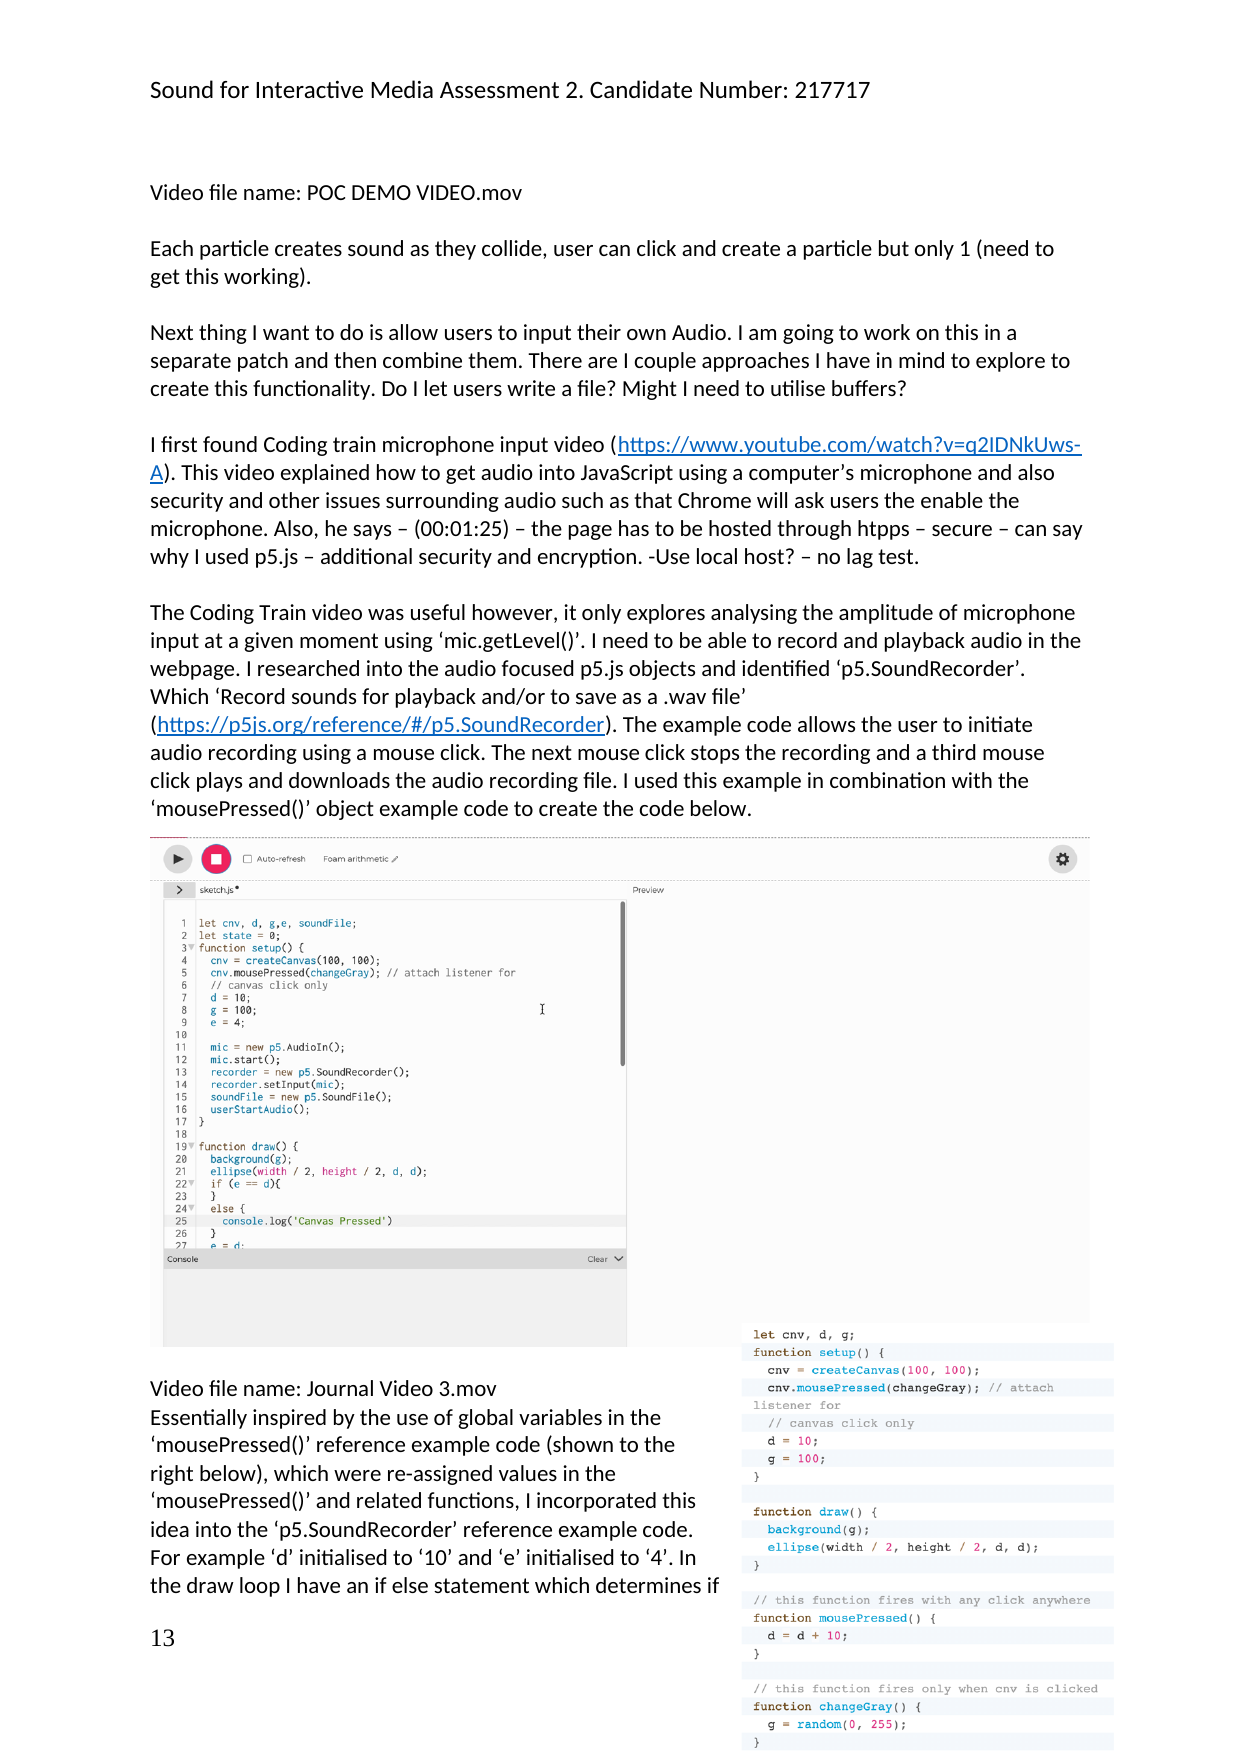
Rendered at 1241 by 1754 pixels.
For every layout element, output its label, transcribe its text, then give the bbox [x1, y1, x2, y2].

picture [150, 837, 1115, 1754]
text Video file name: Journal Video 3.mov [150, 1374, 741, 1403]
text Each particle creates sound as they collide, user can click and create a particle but only 1 (need to get this working). [150, 234, 1090, 290]
text Next thing I want to do is allow users to input their own Audio. I am going to work on this in a separate patch and then combine them. There are I couple approaches I have in mind to explore to create this functionality. Do I let users write a file? Might I need to utilise buffers? [150, 318, 1090, 402]
text I first found Coding train microphone input video (https://www.youtube.com/watch?v=q2IDNkUws-A). This video explained how to get audio into JavaScript using a computer’s microphone and also security and other issues surrounding audio such as that Chrome will ask users the enable the microphone. Also, he says – (00:01:25) – the page has to be hosted through htpps – secure – can say why I used p5.js – additional security and encryption. -Use local host? – no lag test. [150, 430, 1090, 570]
text Video file name: POC DEMO VIDEO.mov [150, 178, 1090, 206]
text The Coding Train video was useful however, it only explores analysing the amplitude of microphone input at a given moment using ‘mic.getLevel()’. I need to be able to record and playback audio in the webpage. I researched into the audio focused p5.js objects and identified ‘p5.SoundRecorder’. Which ‘Record sounds for playback and/or to save as a .wav file’ (https://p5js.org/reference/#/p5.SoundRecorder). The example code allows the user to initiate audio recording using a mouse click. The next mouse click stops the recording and a third mouse click plays and downloads the audio recording file. I used this example in combination with the ‘mousePressed()’ object example code to create the code below. [150, 598, 1090, 822]
